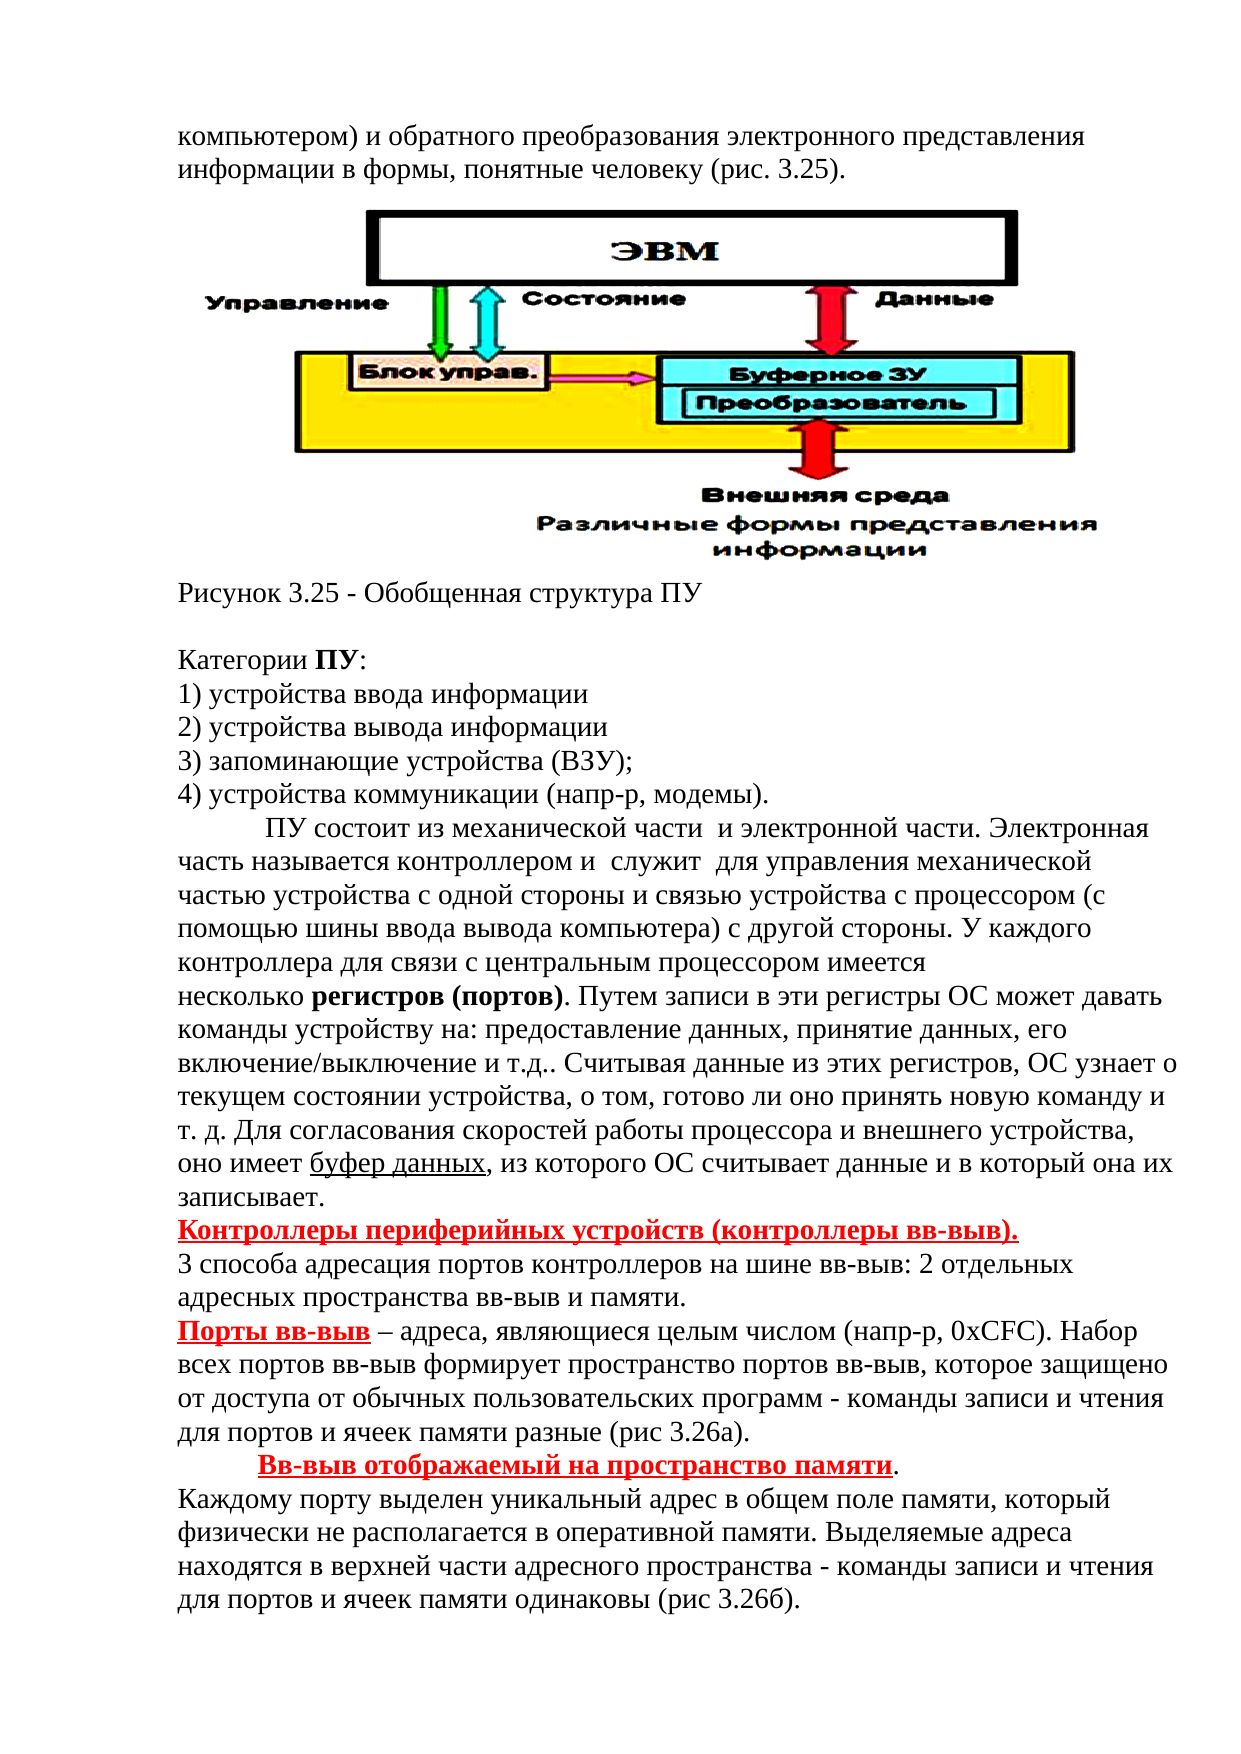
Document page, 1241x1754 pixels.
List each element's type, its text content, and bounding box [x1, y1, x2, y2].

text 3) запоминающие устройства (ВЗУ); [177, 743, 1181, 776]
text Каждому порту выделен уникальный адрес в общем поле памяти, который физически не располагается в оперативной памяти. Выделяемые адреса находятся в верхней части адресного пространства - команды записи и чтения для портов и ячеек памяти одинаковы (рис 3.26б). [177, 1481, 1181, 1615]
text Порты вв-выв – адреса, являющиеся целым числом (напр-р, 0xСFС). Набор всех портов вв-выв формирует пространство портов вв-выв, которое защищено от доступа от обычных пользовательских программ - команды записи и чтения для портов и ячеек памяти разные (рис 3.26а). [177, 1313, 1181, 1447]
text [177, 118, 1181, 575]
text 1) устройства ввода информации [177, 676, 1181, 709]
text Категории ПУ: [177, 642, 1181, 676]
text 3 способа адресация портов контроллеров на шине вв-выв: 2 отдельных адресных пространства вв-выв и памяти. [177, 1246, 1181, 1313]
text Рисунок 3.25 - Обобщенная структура ПУ [177, 575, 1181, 609]
text 2) устройства вывода информации [177, 709, 1181, 743]
text ПУ состоит из механической части и электронной части. Электронная часть называется контроллером и служит для управления механической частью устройства с одной стороны и связью устройства с процессором (с помощью шины ввода вывода компьютера) с другой стороны. У каждого контроллера для связи с центральным процессором имеется несколько регистров (портов). Путем записи в эти регистры ОС может давать команды устройству на: предоставление данных, принятие данных, его включение/выключение и т.д.. Считывая данные из этих регистров, ОС узнает о текущем состоянии устройства, о том, готово ли оно принять новую команду и т. д. Для согласования скоростей работы процессора и внешнего устройства, оно имеет буфер данных, из которого ОС считывает данные и в который она их записывает. [177, 810, 1181, 1212]
picture [177, 185, 1153, 576]
text Вв-выв отображаемый на пространство памяти. [177, 1447, 1181, 1481]
text Контроллеры периферийных устройств (контроллеры вв-выв). [177, 1212, 1181, 1246]
text 4) устройства коммуникации (напр-р, модемы). [177, 776, 1181, 810]
